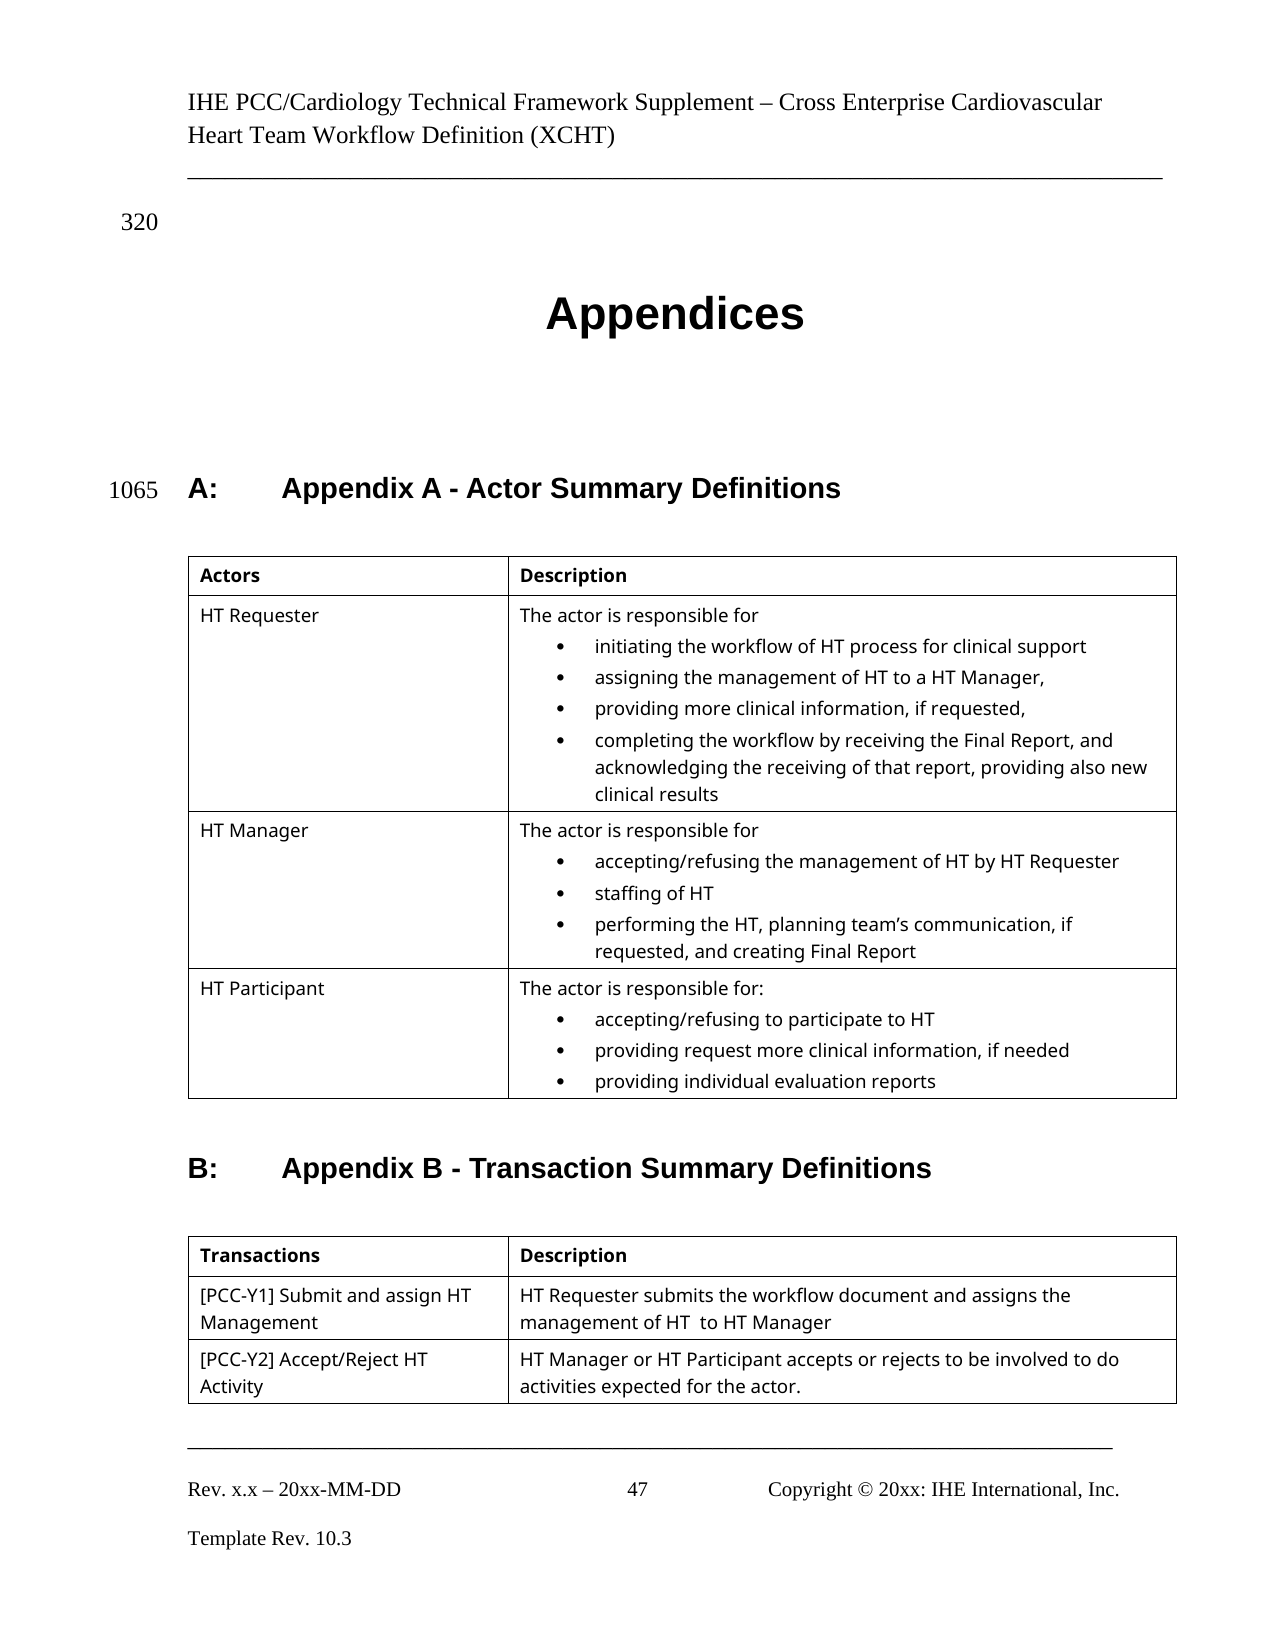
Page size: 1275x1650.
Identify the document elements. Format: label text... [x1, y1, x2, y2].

table_cell [PCC-Y1] Submit and assign HT Management [189, 1277, 508, 1339]
table_header Description [509, 1237, 1176, 1276]
table_cell HT Manager or HT Participant accepts or rejects to be involved to do activities expected for the actor. [509, 1340, 1176, 1403]
table_cell HT Requester [189, 596, 508, 811]
subtitle Appendix A - Actor Summary Definitions [187, 471, 1162, 505]
title Appendices [187, 286, 1162, 339]
table_header Actors [189, 557, 508, 595]
table_header Description [509, 557, 1176, 595]
table_cell HT Requester submits the workflow document and assigns the management of HT to HT Manager [509, 1277, 1176, 1339]
table_cell The actor is responsible for: accepting/refusing to participate to HT providing request more clinical information, if needed providing individual evaluation reports [509, 969, 1176, 1098]
subtitle Appendix B - Transaction Summary Definitions [187, 1151, 1162, 1185]
table_cell The actor is responsible for accepting/refusing the management of HT by HT Requester staffing of HT performing the HT, planning team’s communication, if requested, and creating Final Report [509, 812, 1176, 968]
table_cell The actor is responsible for initiating the workflow of HT process for clinical support assigning the management of HT to a HT Manager, providing more clinical information, if requested, completing the workflow by receiving the Final Report, and acknowledging the receiving of that report, providing also new clinical results [509, 596, 1176, 811]
table_cell [PCC-Y2] Accept/Reject HT Activity [189, 1340, 508, 1403]
table_cell HT Participant [189, 969, 508, 1098]
table_header Transactions [189, 1237, 508, 1276]
table_cell HT Manager [189, 812, 508, 968]
